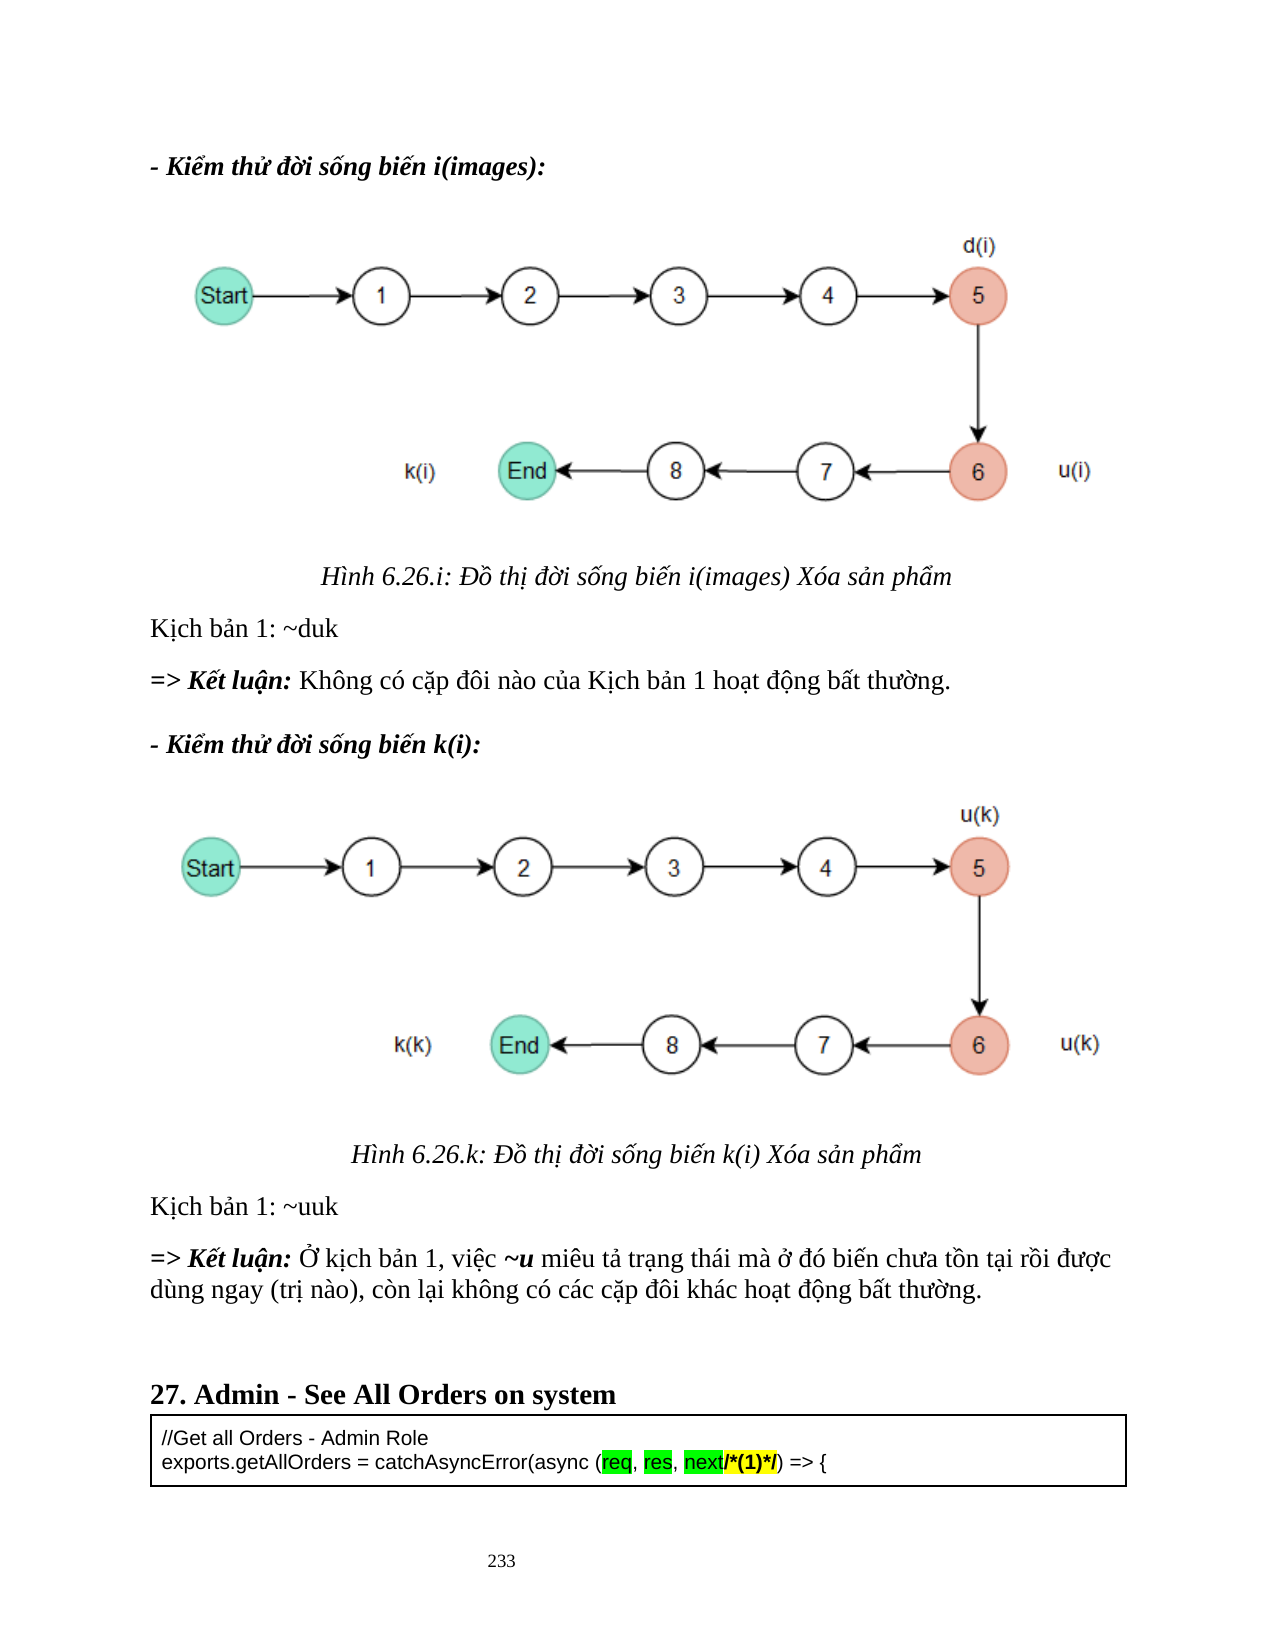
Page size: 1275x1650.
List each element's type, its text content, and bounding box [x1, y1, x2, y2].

subtitle - Kiểm thử đời sống biến i(images): [150, 150, 1125, 181]
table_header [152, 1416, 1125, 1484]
text Hình 6.26.i: Đồ thị đời sống biến i(images) Xóa sản phẩm [150, 560, 1125, 591]
picture [155, 772, 1120, 1118]
subtitle 27. Admin - See All Orders on system [150, 1377, 1125, 1411]
text Hình 6.26.k: Đồ thị đời sống biến k(i) Xóa sản phẩm [150, 1138, 1125, 1169]
picture [150, 194, 1125, 539]
text Kịch bản 1: ~uuk [150, 1190, 1125, 1222]
text => Kết luận: Không có cặp đôi nào của Kịch bản 1 hoạt động bất thường. [150, 664, 1125, 695]
text => Kết luận: Ở kịch bản 1, việc ~u miêu tả trạng thái mà ở đó biến chưa tồn tại rồi được dùng ngay (trị nào), còn lại không có các cặp đôi khác hoạt động bất thường. [150, 1242, 1125, 1305]
text Kịch bản 1: ~duk [150, 612, 1125, 643]
subtitle - Kiểm thử đời sống biến k(i): [150, 728, 1125, 759]
